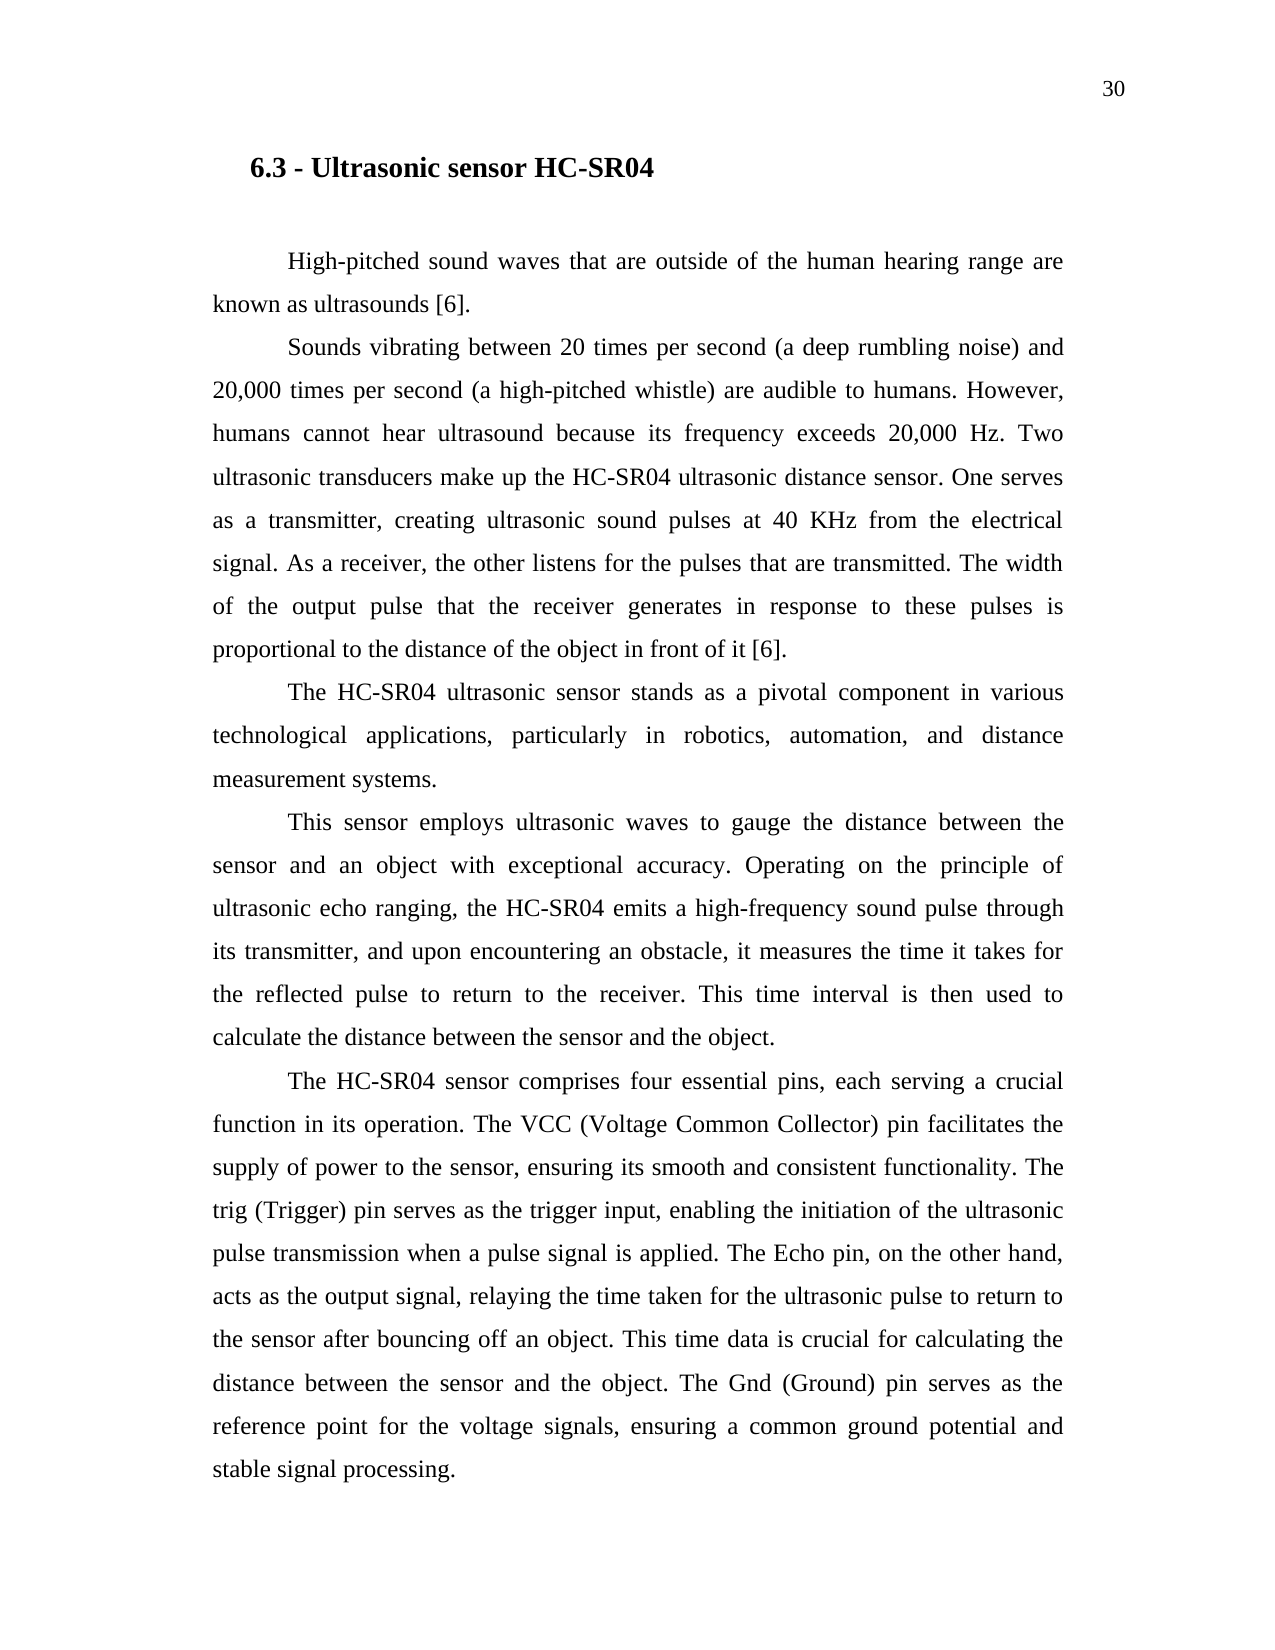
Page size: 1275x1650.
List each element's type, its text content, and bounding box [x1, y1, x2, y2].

text The HC-SR04 sensor comprises four essential pins, each serving a crucial function in its operation. The VCC (Voltage Common Collector) pin facilitates the supply of power to the sensor, ensuring its smooth and consistent functionality. The trig (Trigger) pin serves as the trigger input, enabling the initiation of the ultrasonic pulse transmission when a pulse signal is applied. The Echo pin, on the other hand, acts as the output signal, relaying the time taken for the ultrasonic pulse to return to the sensor after bouncing off an object. This time data is crucial for calculating the distance between the sensor and the object. The Gnd (Ground) pin serves as the reference point for the voltage signals, ensuring a common ground potential and stable signal processing. [212, 1066, 1065, 1483]
text Sounds vibrating between 20 times per second (a deep rumbling noise) and 20,000 times per second (a high-pitched whistle) are audible to humans. However, humans cannot hear ultrasound because its frequency exceeds 20,000 Hz. Two ultrasonic transducers make up the HC-SR04 ultrasonic distance sensor. One serves as a transmitter, creating ultrasonic sound pulses at 40 KHz from the electrical signal. As a receiver, the other listens for the pulses that are transmitted. The width of the output pulse that the receiver generates in response to these pulses is proportional to the distance of the object in front of it [6]. [212, 332, 1065, 663]
text The HC-SR04 ultrasonic sensor stands as a pivotal component in various technological applications, particularly in robotics, automation, and distance measurement systems. [212, 677, 1065, 792]
subtitle 6.3 - Ultrasonic sensor HC-SR04 [250, 150, 1087, 183]
text This sensor employs ultrasonic waves to gauge the distance between the sensor and an object with exceptional accuracy. Operating on the principle of ultrasonic echo ranging, the HC-SR04 emits a high-frequency sound pulse through its transmitter, and upon encountering an obstacle, it measures the time it takes for the reflected pulse to return to the receiver. This time interval is then used to calculate the distance between the sensor and the object. [212, 807, 1065, 1051]
text High-pitched sound waves that are outside of the human hearing range are known as ultrasounds [6]. [212, 246, 1065, 318]
